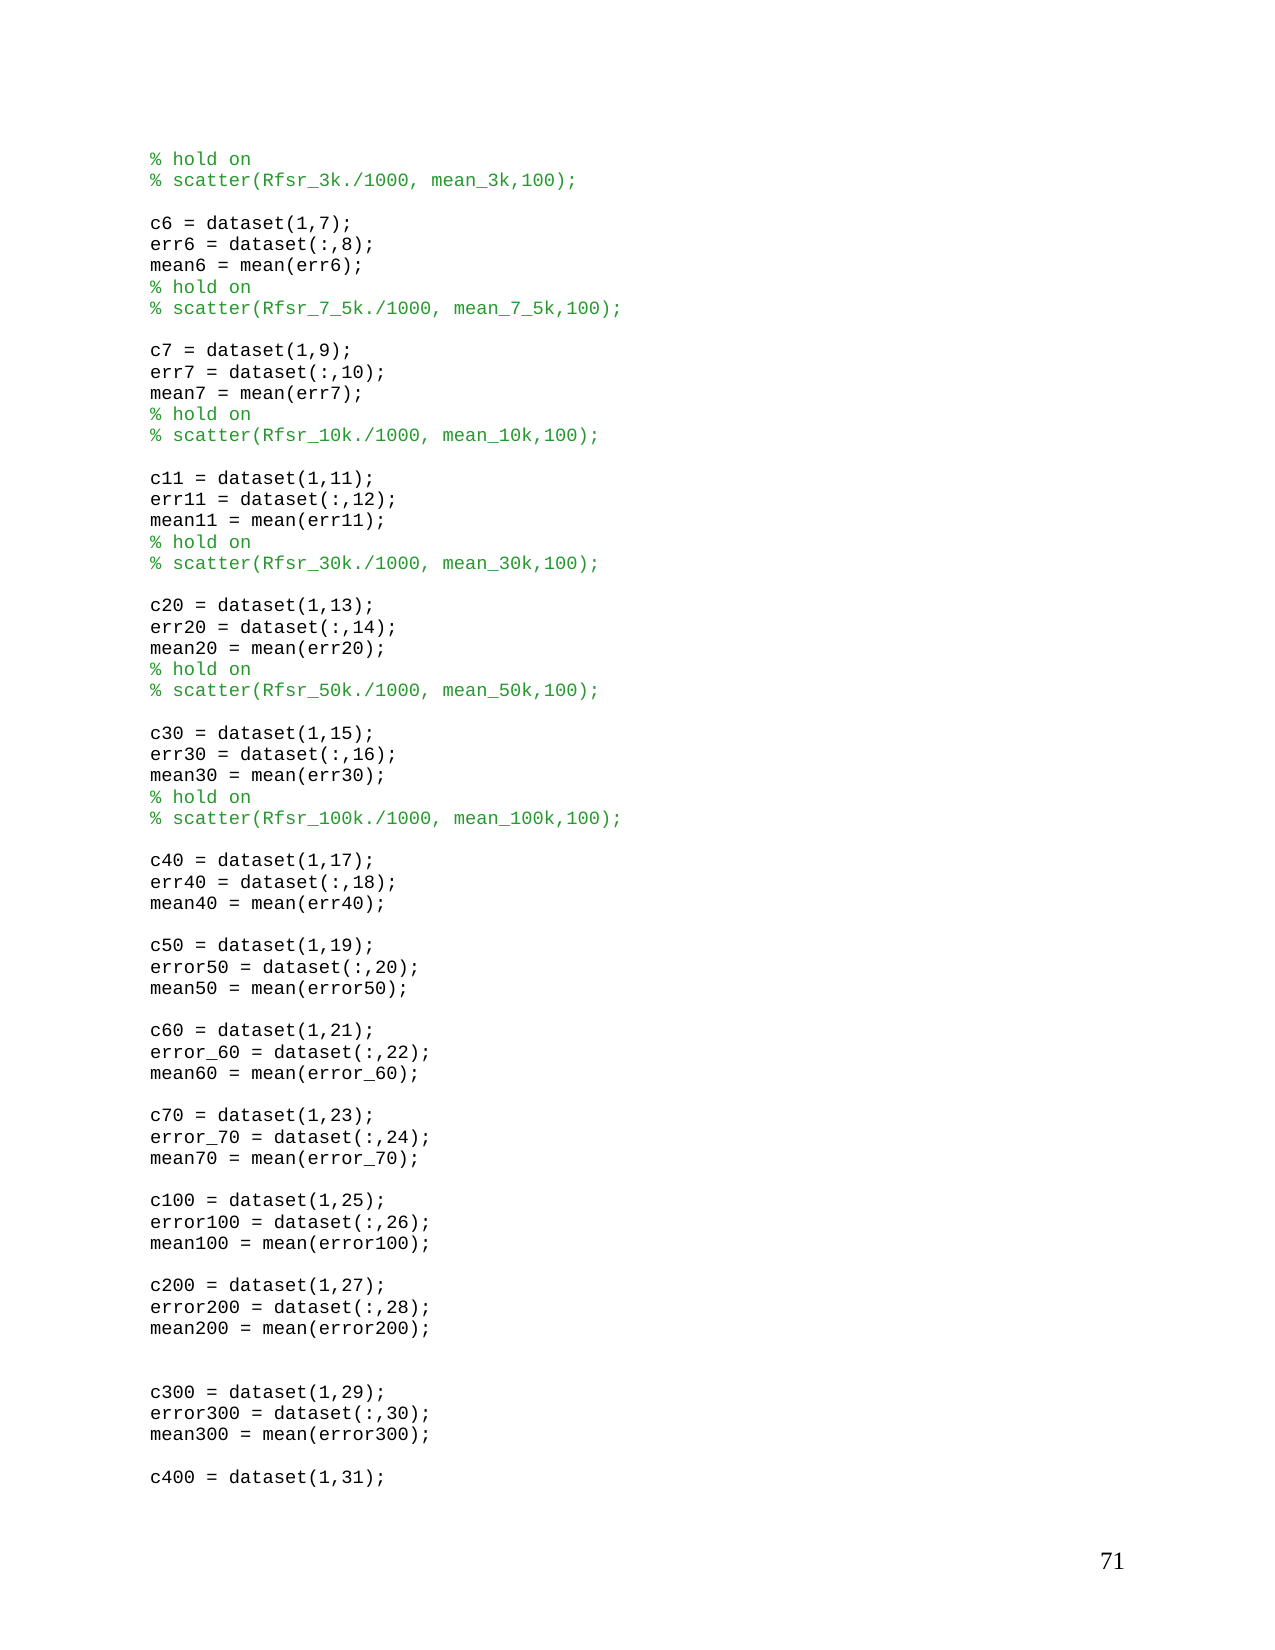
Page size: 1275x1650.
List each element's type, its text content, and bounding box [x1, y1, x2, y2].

text % hold on [150, 277, 1125, 299]
text c400 = dataset(1,31); [150, 1467, 1125, 1489]
text mean70 = mean(error_70); [150, 1149, 1125, 1170]
text mean40 = mean(err40); [150, 894, 1125, 915]
text err20 = dataset(:,14); [150, 617, 1125, 639]
text err11 = dataset(:,12); [150, 490, 1125, 511]
text error50 = dataset(:,20); [150, 957, 1125, 979]
text mean60 = mean(error_60); [150, 1064, 1125, 1085]
text % hold on [150, 787, 1125, 809]
text % hold on [150, 660, 1125, 681]
text c20 = dataset(1,13); [150, 596, 1125, 617]
text % hold on [150, 150, 1125, 171]
text mean20 = mean(err20); [150, 639, 1125, 660]
text c6 = dataset(1,7); [150, 214, 1125, 235]
text % scatter(Rfsr_100k./1000, mean_100k,100); [150, 809, 1125, 830]
text error200 = dataset(:,28); [150, 1297, 1125, 1319]
text mean7 = mean(err7); [150, 384, 1125, 405]
text err40 = dataset(:,18); [150, 872, 1125, 894]
text c200 = dataset(1,27); [150, 1276, 1125, 1297]
text c60 = dataset(1,21); [150, 1021, 1125, 1042]
text c11 = dataset(1,11); [150, 469, 1125, 490]
text err30 = dataset(:,16); [150, 745, 1125, 766]
text error300 = dataset(:,30); [150, 1404, 1125, 1425]
text mean11 = mean(err11); [150, 511, 1125, 532]
text % scatter(Rfsr_7_5k./1000, mean_7_5k,100); [150, 299, 1125, 320]
text c70 = dataset(1,23); [150, 1106, 1125, 1127]
text err7 = dataset(:,10); [150, 362, 1125, 384]
text % scatter(Rfsr_30k./1000, mean_30k,100); [150, 554, 1125, 575]
text mean300 = mean(error300); [150, 1425, 1125, 1446]
text c7 = dataset(1,9); [150, 341, 1125, 362]
text c300 = dataset(1,29); [150, 1382, 1125, 1404]
text c30 = dataset(1,15); [150, 724, 1125, 745]
text c50 = dataset(1,19); [150, 936, 1125, 957]
text mean200 = mean(error200); [150, 1319, 1125, 1340]
text % hold on [150, 405, 1125, 426]
text % hold on [150, 532, 1125, 554]
text % scatter(Rfsr_50k./1000, mean_50k,100); [150, 681, 1125, 702]
text c40 = dataset(1,17); [150, 851, 1125, 872]
text err6 = dataset(:,8); [150, 235, 1125, 256]
text mean50 = mean(error50); [150, 979, 1125, 1000]
text mean100 = mean(error100); [150, 1234, 1125, 1255]
text % scatter(Rfsr_3k./1000, mean_3k,100); [150, 171, 1125, 192]
text mean6 = mean(err6); [150, 256, 1125, 277]
text % scatter(Rfsr_10k./1000, mean_10k,100); [150, 426, 1125, 447]
text c100 = dataset(1,25); [150, 1191, 1125, 1212]
text error_70 = dataset(:,24); [150, 1127, 1125, 1149]
text error_60 = dataset(:,22); [150, 1042, 1125, 1064]
text mean30 = mean(err30); [150, 766, 1125, 787]
text error100 = dataset(:,26); [150, 1212, 1125, 1234]
